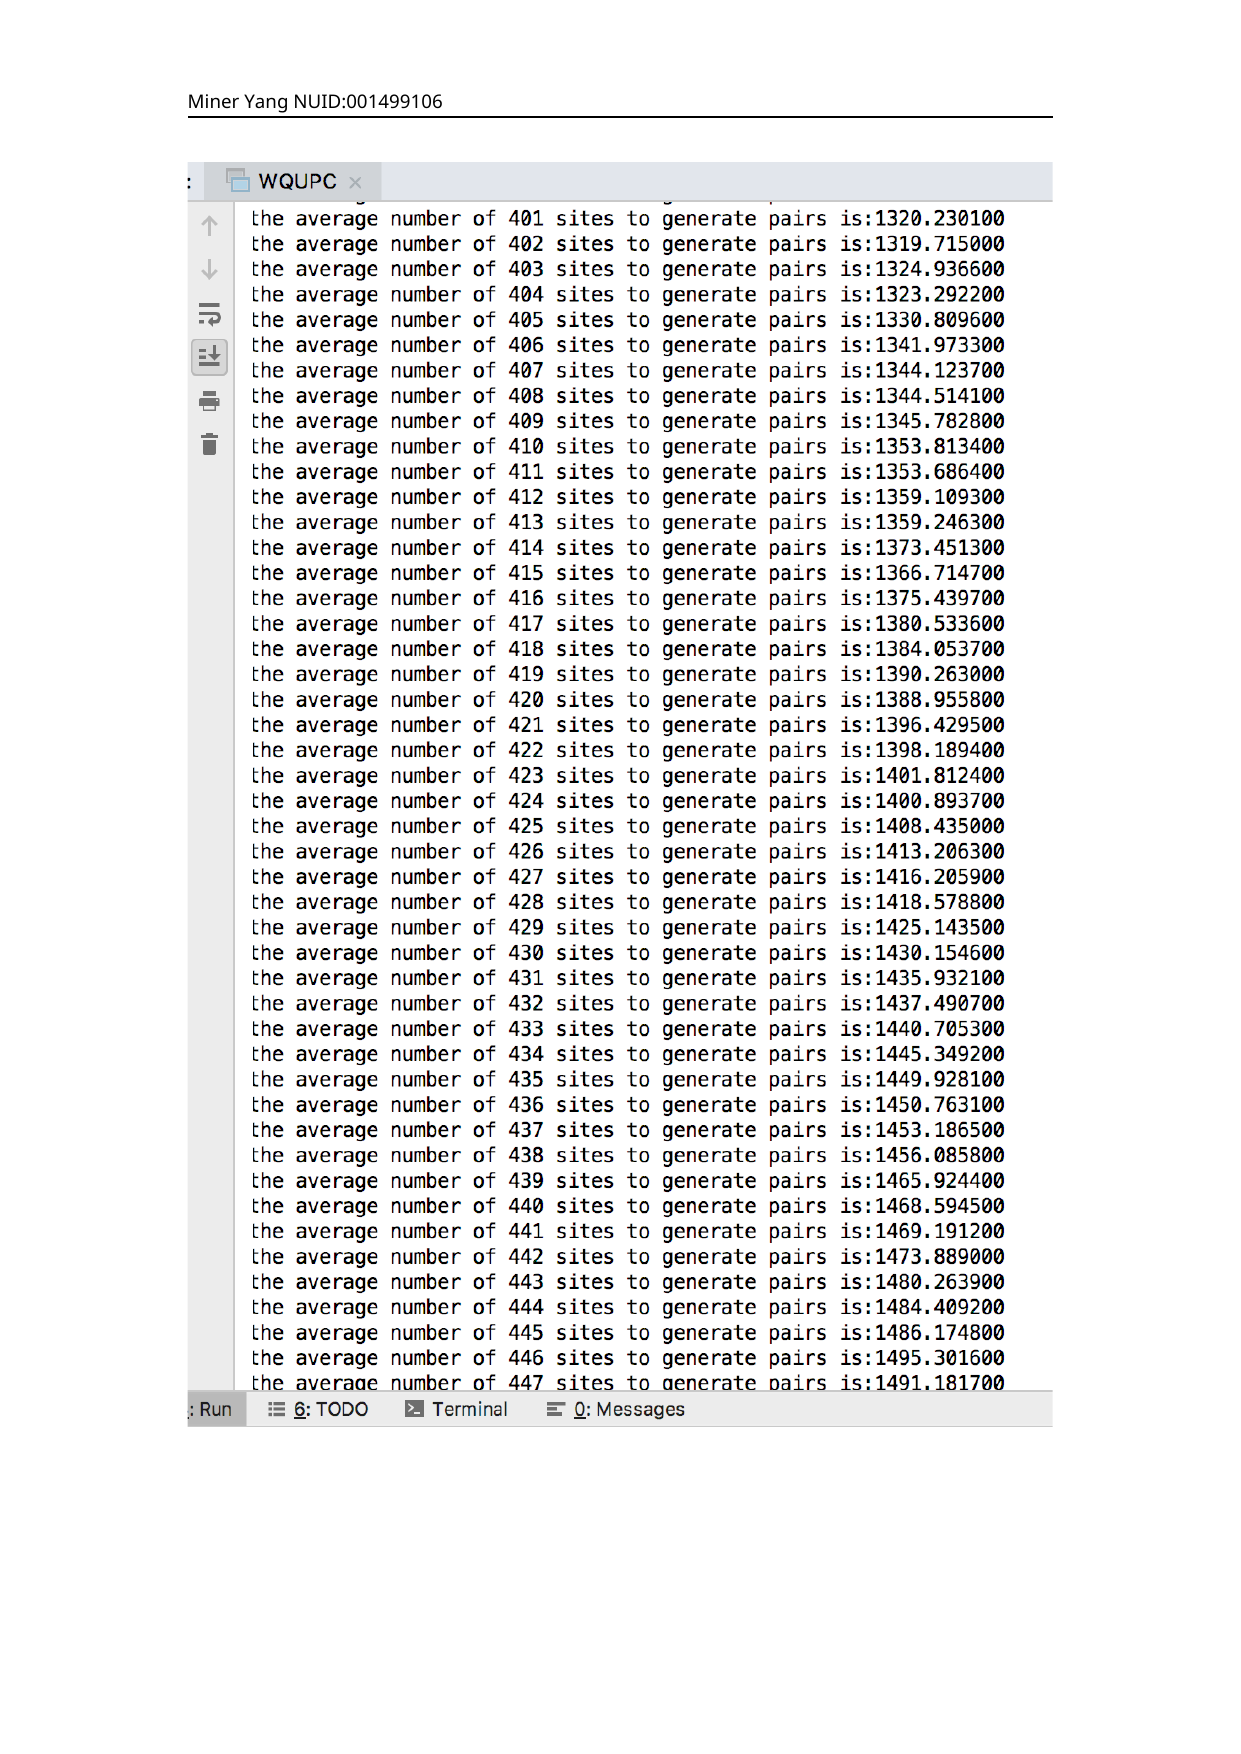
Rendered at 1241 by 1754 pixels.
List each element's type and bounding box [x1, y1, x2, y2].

picture [187, 162, 1053, 1427]
